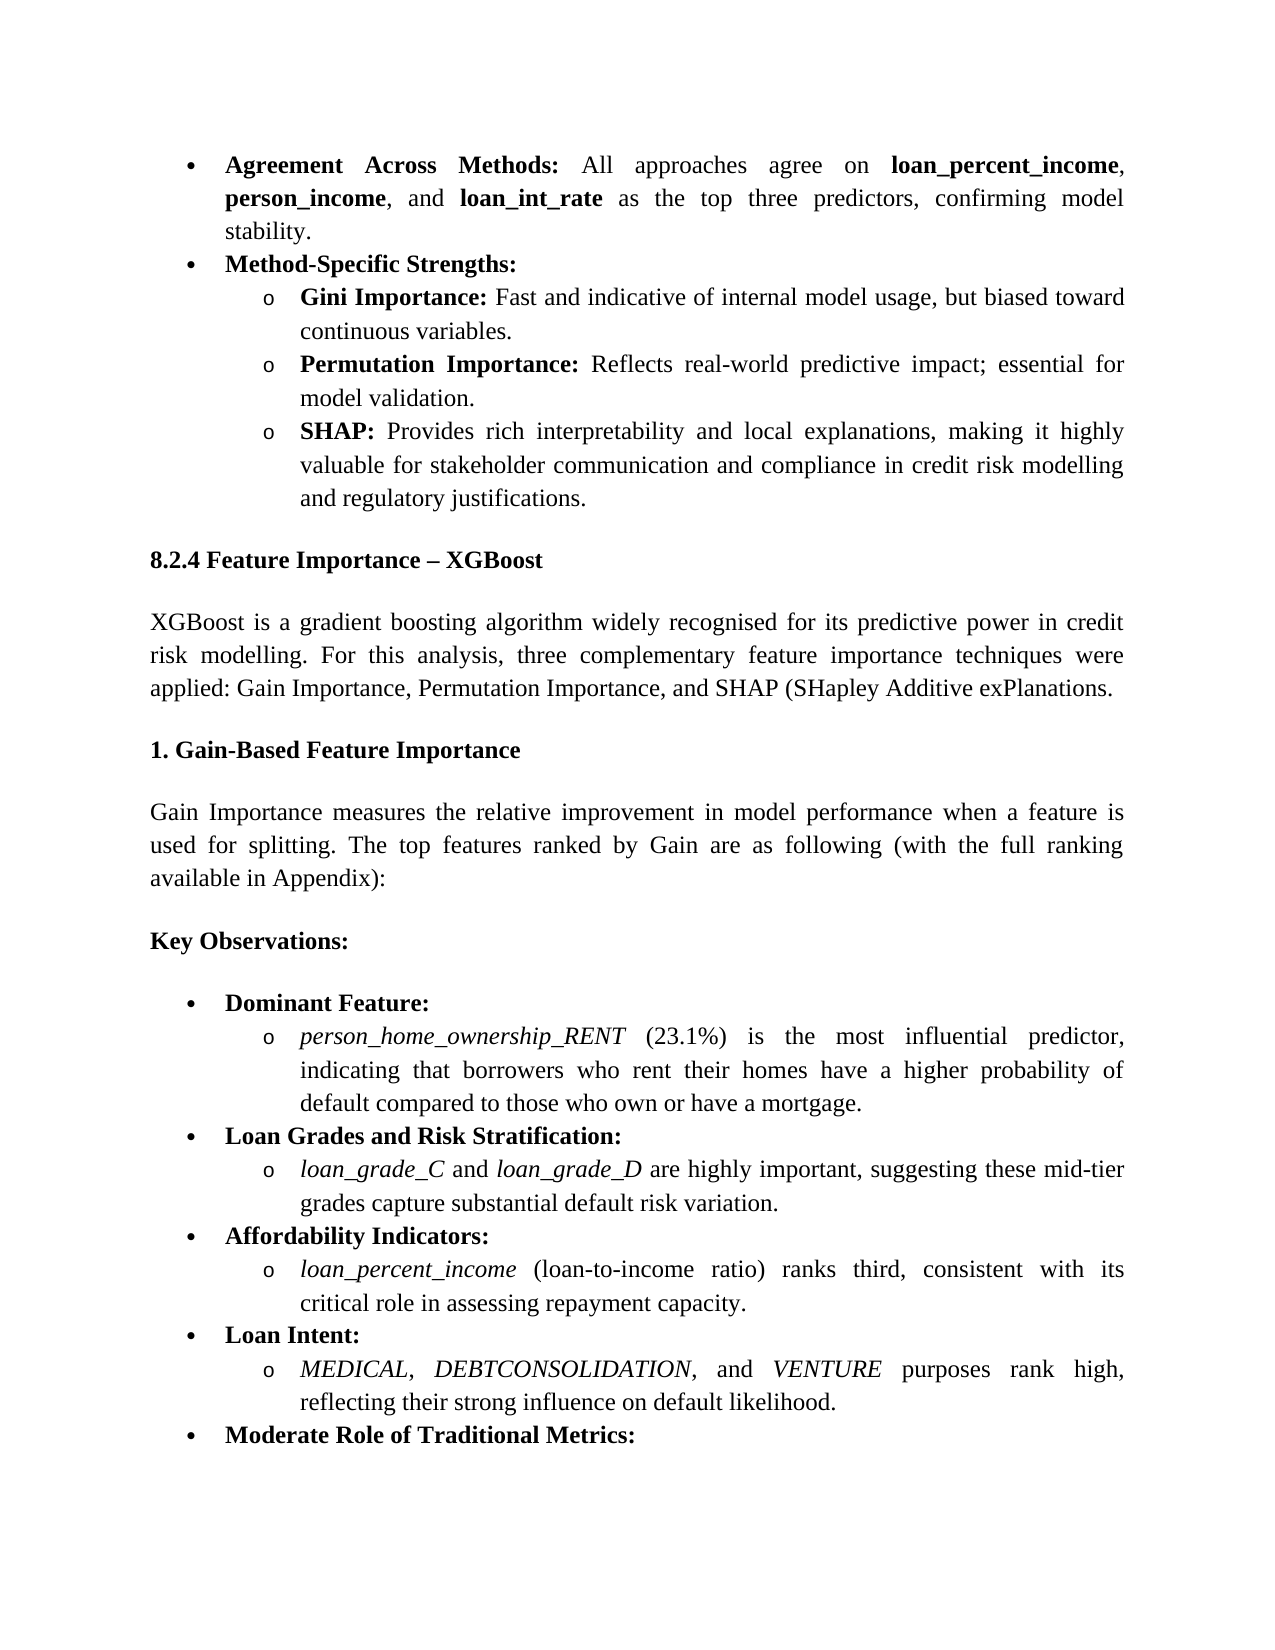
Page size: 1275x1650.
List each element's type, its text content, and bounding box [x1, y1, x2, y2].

list loan_percent_income (loan-to-income ratio) ranks third, consistent with its critical role in assessing repayment capacity. [262, 1254, 1125, 1316]
list Method-Specific Strengths: [187, 249, 1125, 278]
list Gini Importance: Fast and indicative of internal model usage, but biased toward continuous variables. [262, 282, 1125, 345]
text 8.2.4 Feature Importance – XGBoost [150, 545, 1125, 574]
list Permutation Importance: Reflects real-world predictive impact; essential for model validation. [262, 349, 1125, 412]
list Affordability Indicators: [187, 1221, 1125, 1249]
text Key Observations: [150, 926, 1125, 954]
list person_home_ownership_RENT (23.1%) is the most influential predictor, indicating that borrowers who rent their homes have a higher probability of default compared to those who own or have a mortgage. [262, 1021, 1125, 1117]
list loan_grade_C and loan_grade_D are highly important, suggesting these mid-tier grades capture substantial default risk variation. [262, 1154, 1125, 1216]
list SHAP: Provides rich interpretability and local explanations, making it highly valuable for stakeholder communication and compliance in credit risk modelling and regulatory justifications. [262, 416, 1125, 511]
list Loan Grades and Risk Stratification: [187, 1121, 1125, 1149]
text 1. Gain-Based Feature Importance [150, 735, 1125, 764]
list MEDICAL, DEBTCONSOLIDATION, and VENTURE purposes rank high, reflecting their strong influence on default likelihood. [262, 1354, 1125, 1416]
list Moderate Role of Traditional Metrics: [187, 1421, 1125, 1449]
text XGBoost is a gradient boosting algorithm widely recognised for its predictive power in credit risk modelling. For this analysis, three complementary feature importance techniques were applied: Gain Importance, Permutation Importance, and SHAP (SHapley Additive exPlanations. [150, 607, 1125, 702]
list Loan Intent: [187, 1321, 1125, 1349]
list Dominant Feature: [187, 988, 1125, 1017]
list Agreement Across Methods: All approaches agree on loan_percent_income, person_income, and loan_int_rate as the top three predictors, confirming model stability. [187, 150, 1125, 245]
text Gain Importance measures the relative improvement in model performance when a feature is used for splitting. The top features ranked by Gain are as following (with the full ranking available in Appendix): [150, 797, 1125, 892]
